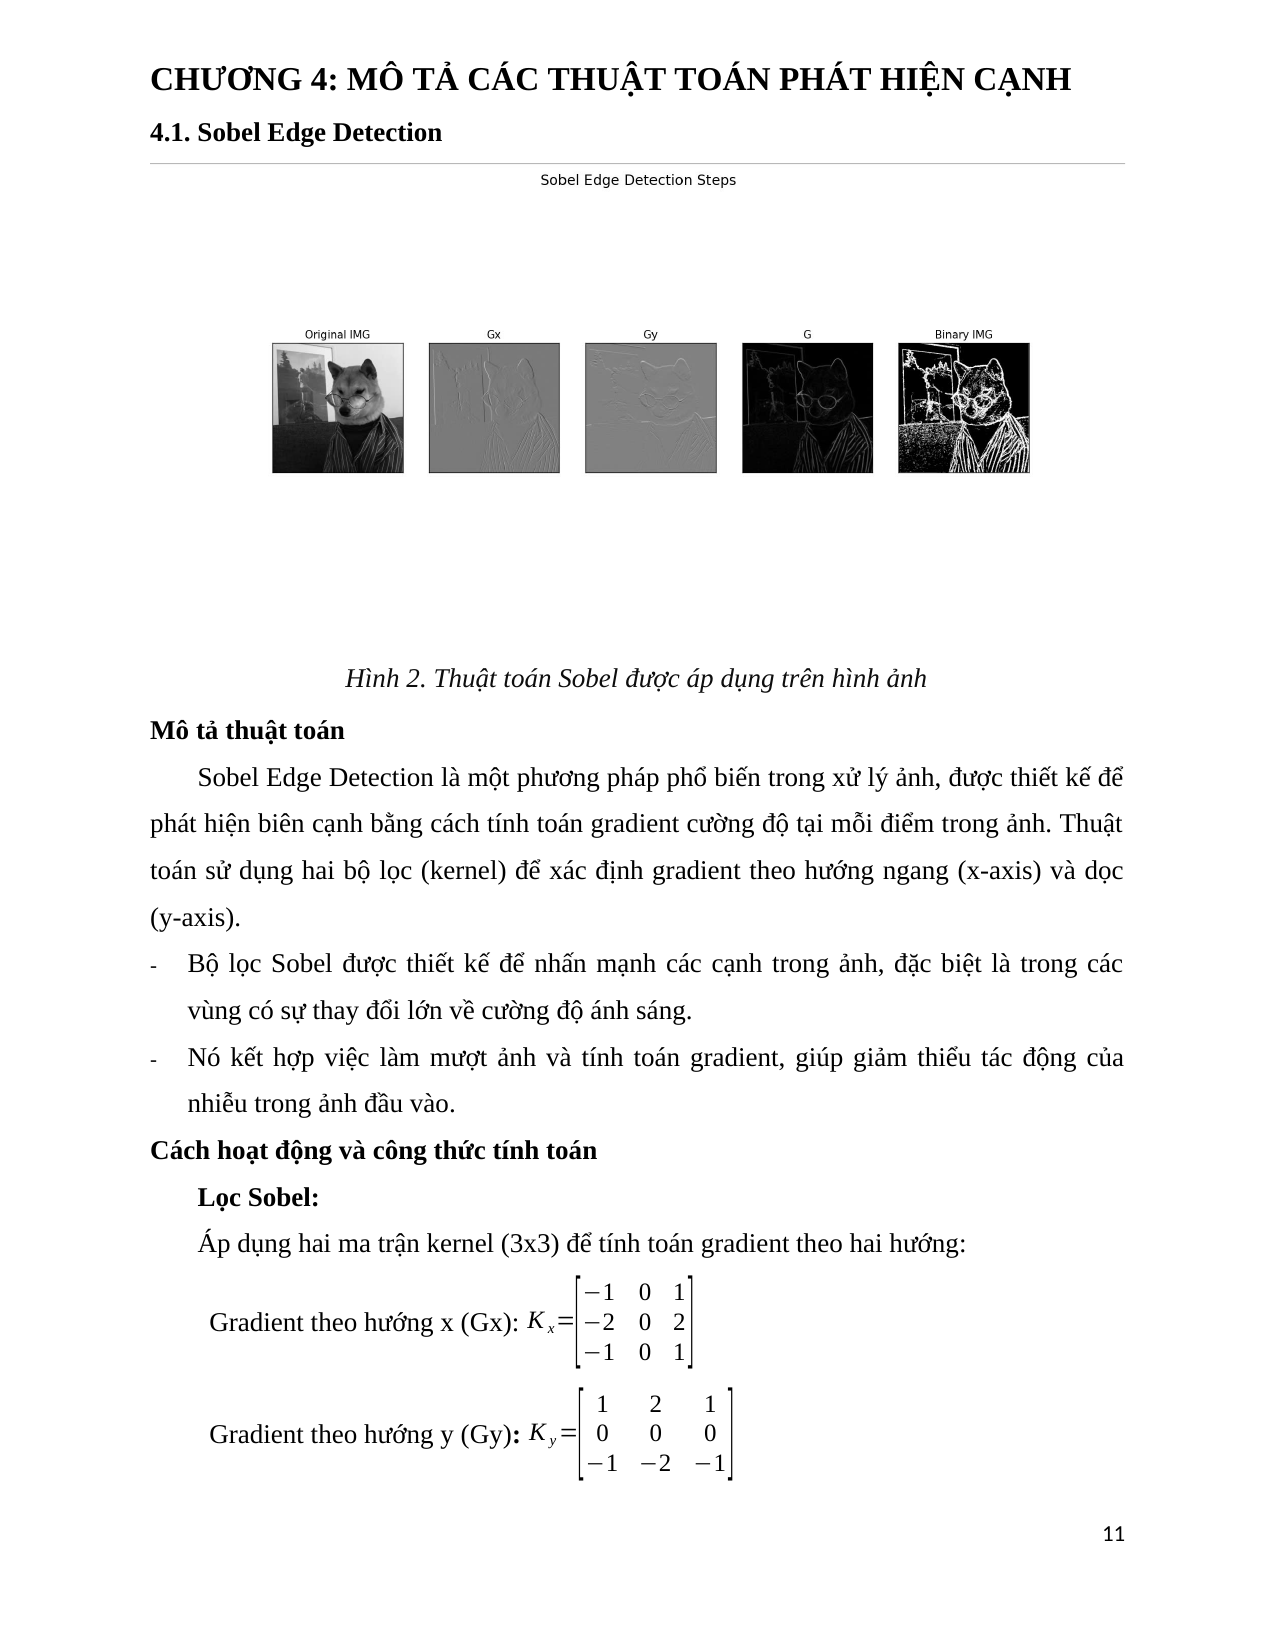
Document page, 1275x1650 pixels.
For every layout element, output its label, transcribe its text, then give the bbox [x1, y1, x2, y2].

list Bộ lọc Sobel được thiết kế để nhấn mạnh các cạnh trong ảnh, đặc biệt là trong các vùng có sự thay đổi lớn về cường độ ánh sáng. [150, 947, 1125, 1025]
picture [150, 163, 1125, 644]
subtitle Cách hoạt động và công thức tính toán [150, 1134, 1125, 1165]
subtitle 4.1. Sobel Edge Detection [150, 117, 1125, 148]
text Lọc Sobel: [150, 1181, 1125, 1212]
subtitle CHƯƠNG 4: MÔ TẢ CÁC THUẬT TOÁN PHÁT HIỆN CẠNH [150, 59, 1125, 97]
list Nó kết hợp việc làm mượt ảnh và tính toán gradient, giúp giảm thiểu tác động của nhiễu trong ảnh đầu vào. [150, 1041, 1125, 1119]
text Áp dụng hai ma trận kernel (3x3) để tính toán gradient theo hai hướng: [150, 1227, 1125, 1259]
text Hình 2. Thuật toán Sobel được áp dụng trên hình ảnh [150, 662, 1125, 693]
text Gradient theo hướng y (Gy): [209, 1386, 1125, 1481]
subtitle Mô tả thuật toán [150, 714, 1125, 745]
text Gradient theo hướng x (Gx): [209, 1274, 1125, 1370]
text Sobel Edge Detection là một phương pháp phổ biến trong xử lý ảnh, được thiết kế để phát hiện biên cạnh bằng cách tính toán gradient cường độ tại mỗi điểm trong ảnh. Thuật toán sử dụng hai bộ lọc (kernel) để xác định gradient theo hướng ngang (x-axis) và dọc (y-axis). [150, 761, 1125, 932]
